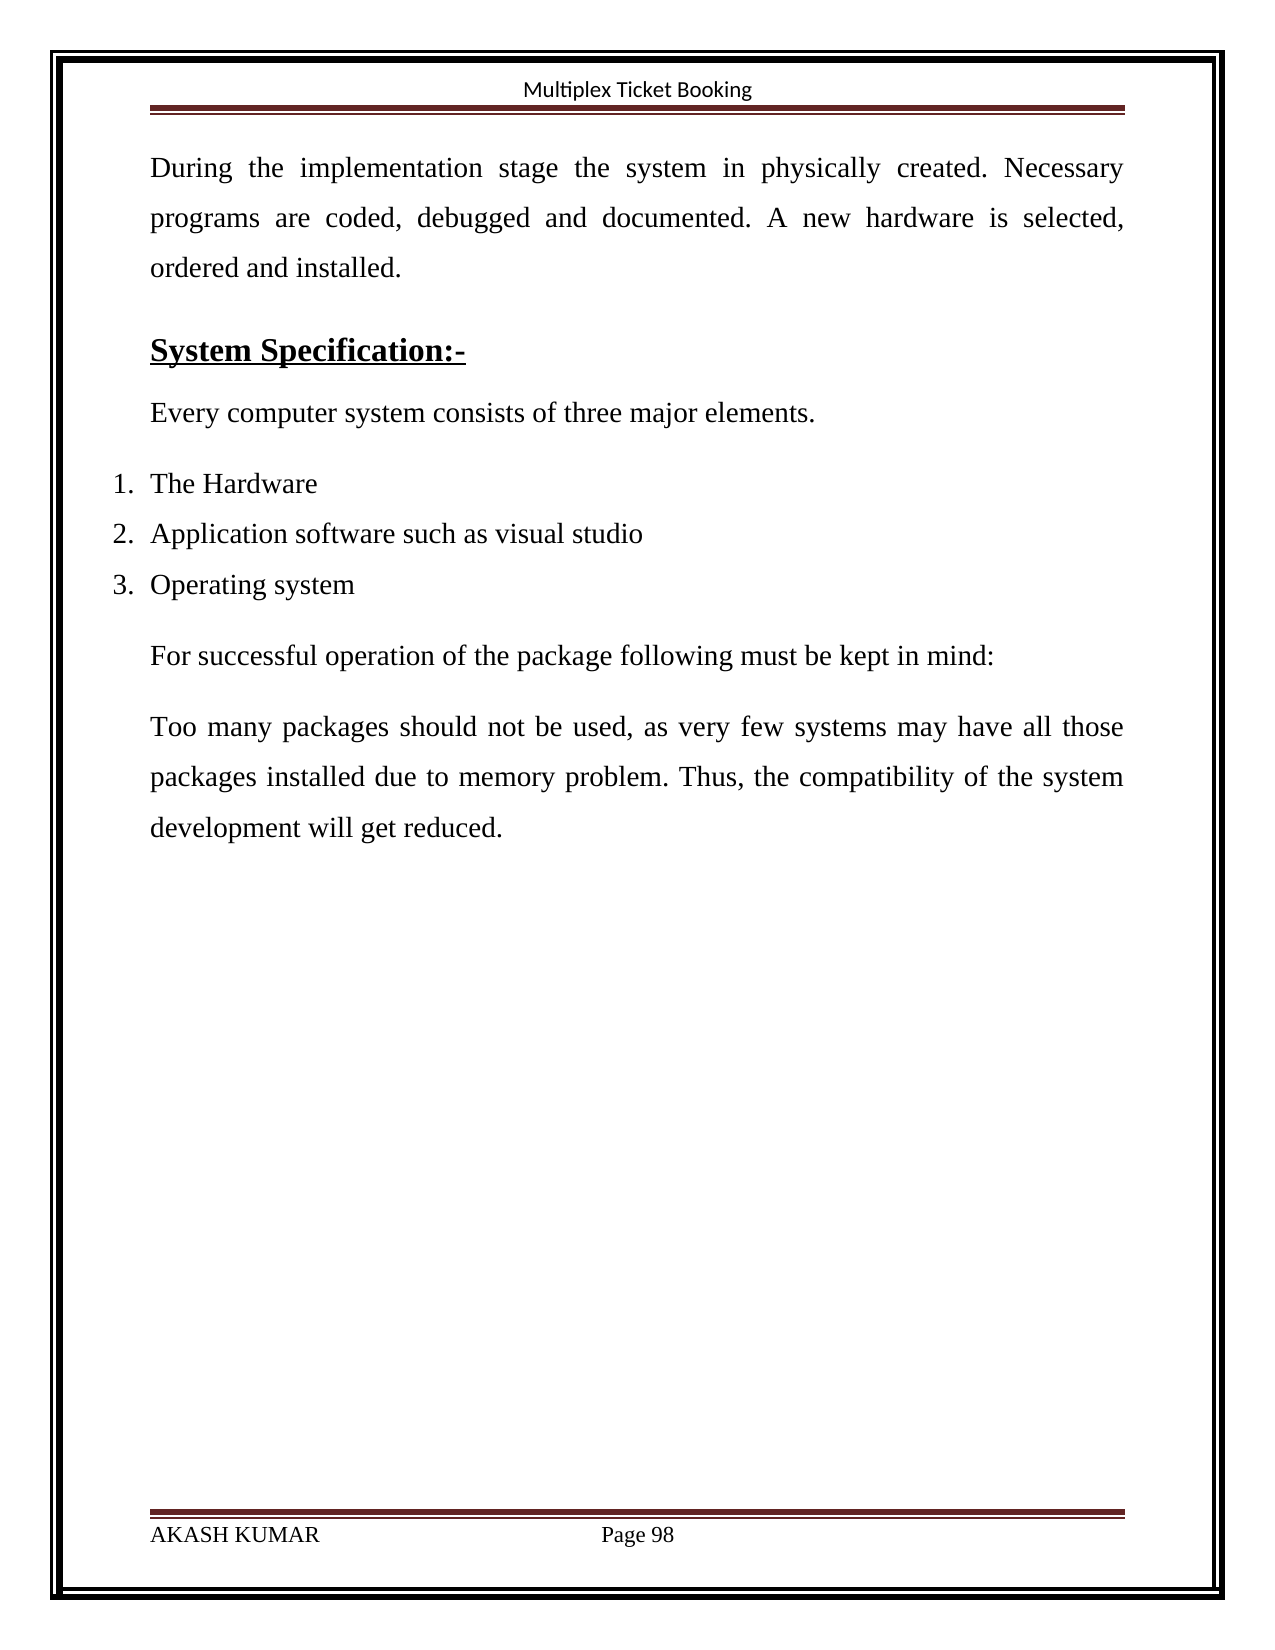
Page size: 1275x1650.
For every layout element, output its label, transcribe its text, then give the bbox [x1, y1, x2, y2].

text During the implementation stage the system in physically created. Necessary programs are coded, debugged and documented. A new hardware is selected, ordered and installed. [150, 150, 1125, 284]
text Every computer system consists of three major elements. [150, 395, 1125, 428]
text Too many packages should not be used, as very few systems may have all those packages installed due to memory problem. Thus, the compatibility of the system development will get reduced. [150, 709, 1125, 843]
list Application software such as visual studio [112, 516, 1125, 550]
text For successful operation of the package following must be kept in mind: [150, 638, 1125, 671]
list Operating system [112, 567, 1125, 600]
text System Specification:- [150, 330, 1125, 368]
list The Hardware [112, 466, 1125, 500]
